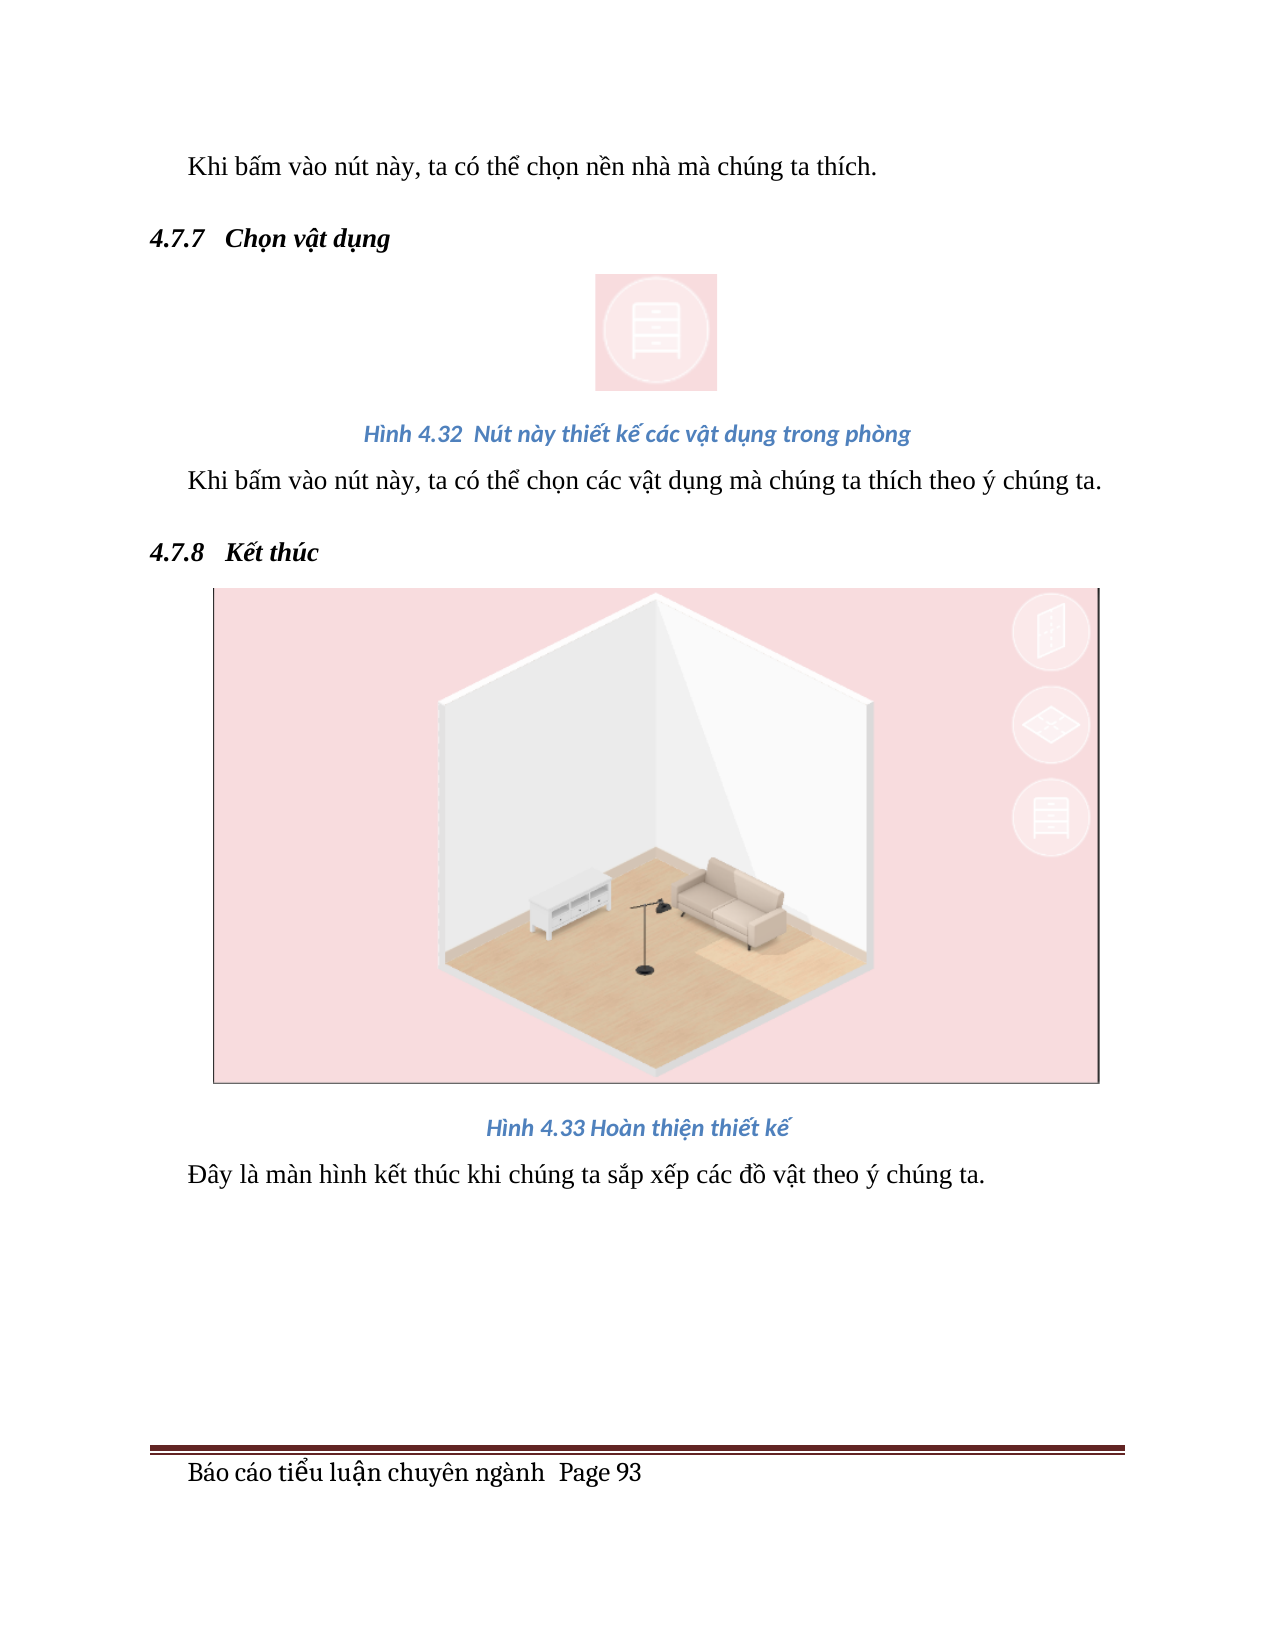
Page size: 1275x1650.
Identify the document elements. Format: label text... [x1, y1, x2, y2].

picture [213, 588, 1100, 1084]
text Khi bấm vào nút này, ta có thể chọn các vật dụng mà chúng ta thích theo ý chúng ta. [150, 464, 1125, 495]
text Đây là màn hình kết thúc khi chúng ta sắp xếp các đồ vật theo ý chúng ta. [150, 1158, 1125, 1189]
text Hình 4.32 Nút này thiết kế các vật dụng trong phòng [150, 418, 1125, 449]
subtitle Chọn vật dụng [150, 222, 1125, 253]
subtitle Kết thúc [150, 536, 1125, 567]
picture [595, 274, 718, 391]
text Hình 4.33 Hoàn thiện thiết kế [150, 1112, 1125, 1143]
text Khi bấm vào nút này, ta có thể chọn nền nhà mà chúng ta thích. [150, 150, 1125, 181]
